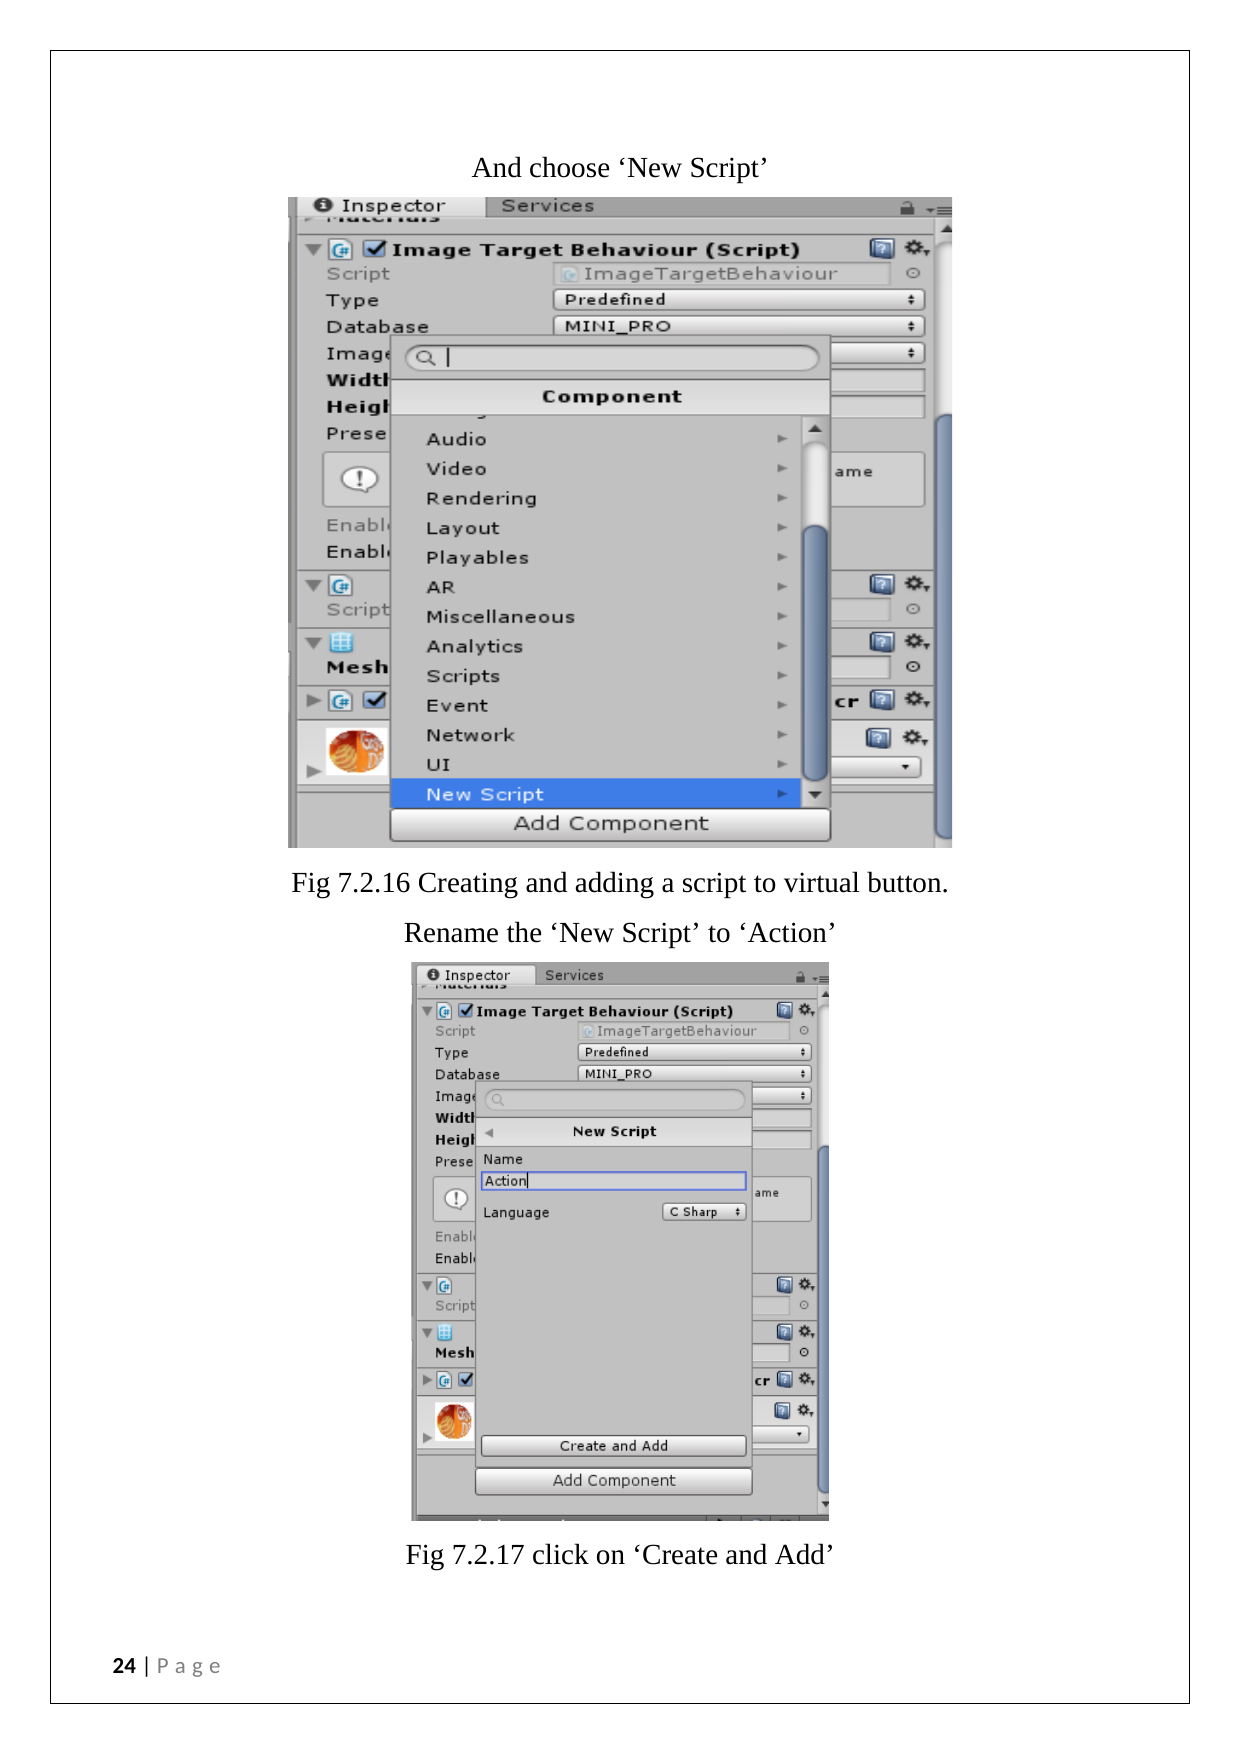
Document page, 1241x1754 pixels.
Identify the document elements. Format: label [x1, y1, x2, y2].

picture [288, 197, 953, 848]
text [112, 150, 1128, 1571]
picture [411, 962, 829, 1521]
